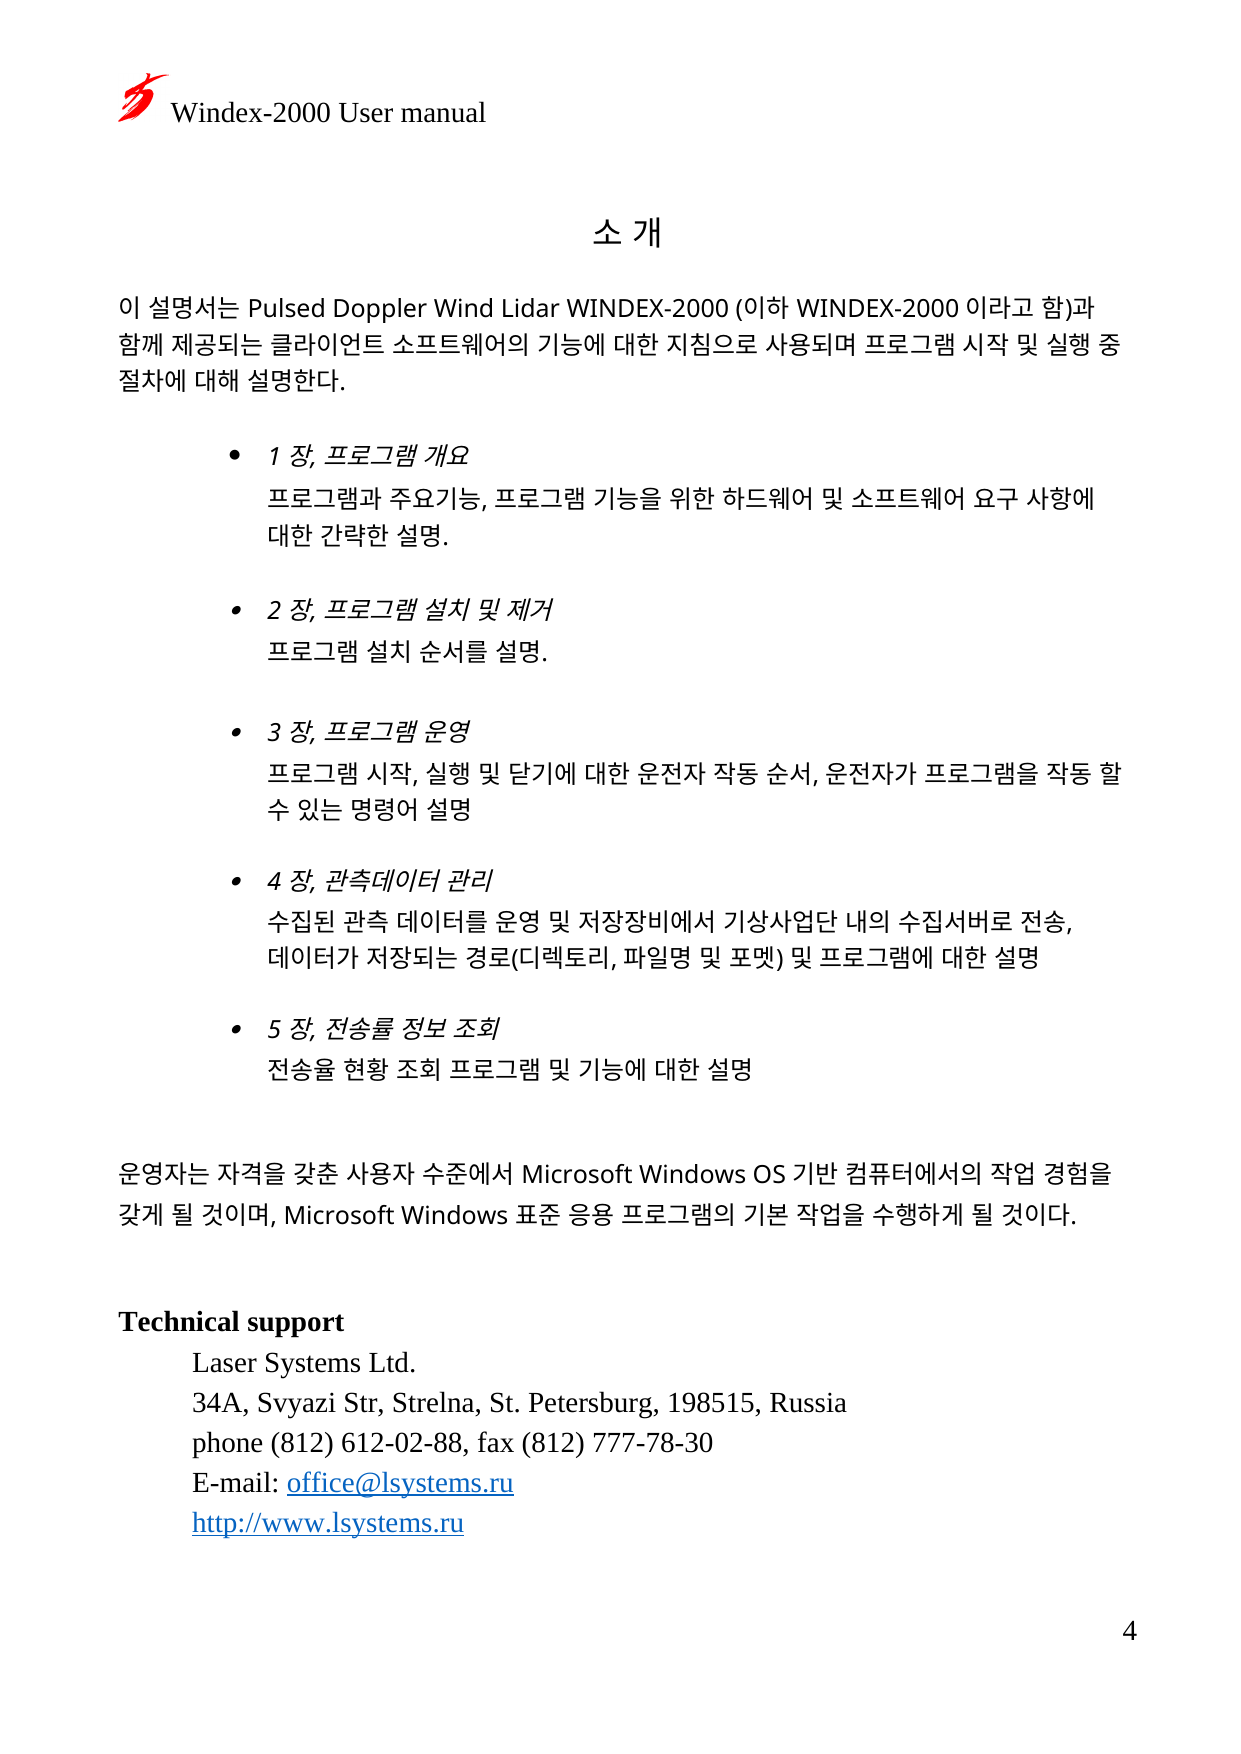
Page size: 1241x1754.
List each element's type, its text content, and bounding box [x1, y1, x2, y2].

list 전송율 현황 조회 프로그램 및 기능에 대한 설명 [267, 1051, 1137, 1087]
list 3 장, 프로그램 운영 [229, 713, 1137, 749]
list 4 장, 관측데이터 관리 [229, 861, 1137, 897]
text E-mail: office@lsystems.ru [118, 1465, 1137, 1499]
text Laser Systems Ltd. [118, 1345, 1137, 1378]
text http://www.lsystems.ru [118, 1506, 1137, 1539]
list 2 장, 프로그램 설치 및 제거 [229, 591, 1137, 627]
list 수집된 관측 데이터를 운영 및 저장장비에서 기상사업단 내의 수집서버로 전송, [267, 903, 1137, 939]
subtitle 소 개 [118, 207, 1137, 255]
picture [118, 73, 171, 122]
text 이 설명서는 Pulsed Doppler Wind Lidar WINDEX-2000 (이하 WINDEX-2000 이라고 함)과 함께 제공되는 클라이언트 소프트웨어의 기능에 대한 지침으로 사용되며 프로그램 시작 및 실행 중 절차에 대해 설명한다. [118, 289, 1137, 398]
list 프로그램 설치 순서를 설명. [267, 632, 1137, 669]
text 운영자는 자격을 갖춘 사용자 수준에서 Microsoft Windows OS 기반 컴퓨터에서의 작업 경험을 갖게 될 것이며, Microsoft Windows 표준 응용 프로그램의 기본 작업을 수행하게 될 것이다. [118, 1154, 1137, 1232]
list 5 장, 전송률 정보 조회 [229, 1009, 1137, 1045]
text Technical support [118, 1304, 1137, 1338]
list 프로그램과 주요기능, 프로그램 기능을 위한 하드웨어 및 소프트웨어 요구 사항에 대한 간략한 설명. [267, 480, 1137, 552]
text 34A, Svyazi Str, Strelna, St. Petersburg, 198515, Russia [118, 1385, 1137, 1418]
list 1 장, 프로그램 개요 [229, 431, 1137, 473]
text phone (812) 612-02-88, fax (812) 777-78-30 [118, 1425, 1137, 1459]
list 프로그램 시작, 실행 및 닫기에 대한 운전자 작동 순서, 운전자가 프로그램을 작동 할 수 있는 명령어 설명 [267, 754, 1137, 827]
list 데이터가 저장되는 경로(디렉토리, 파일명 및 포멧) 및 프로그램에 대한 설명 [267, 939, 1137, 975]
